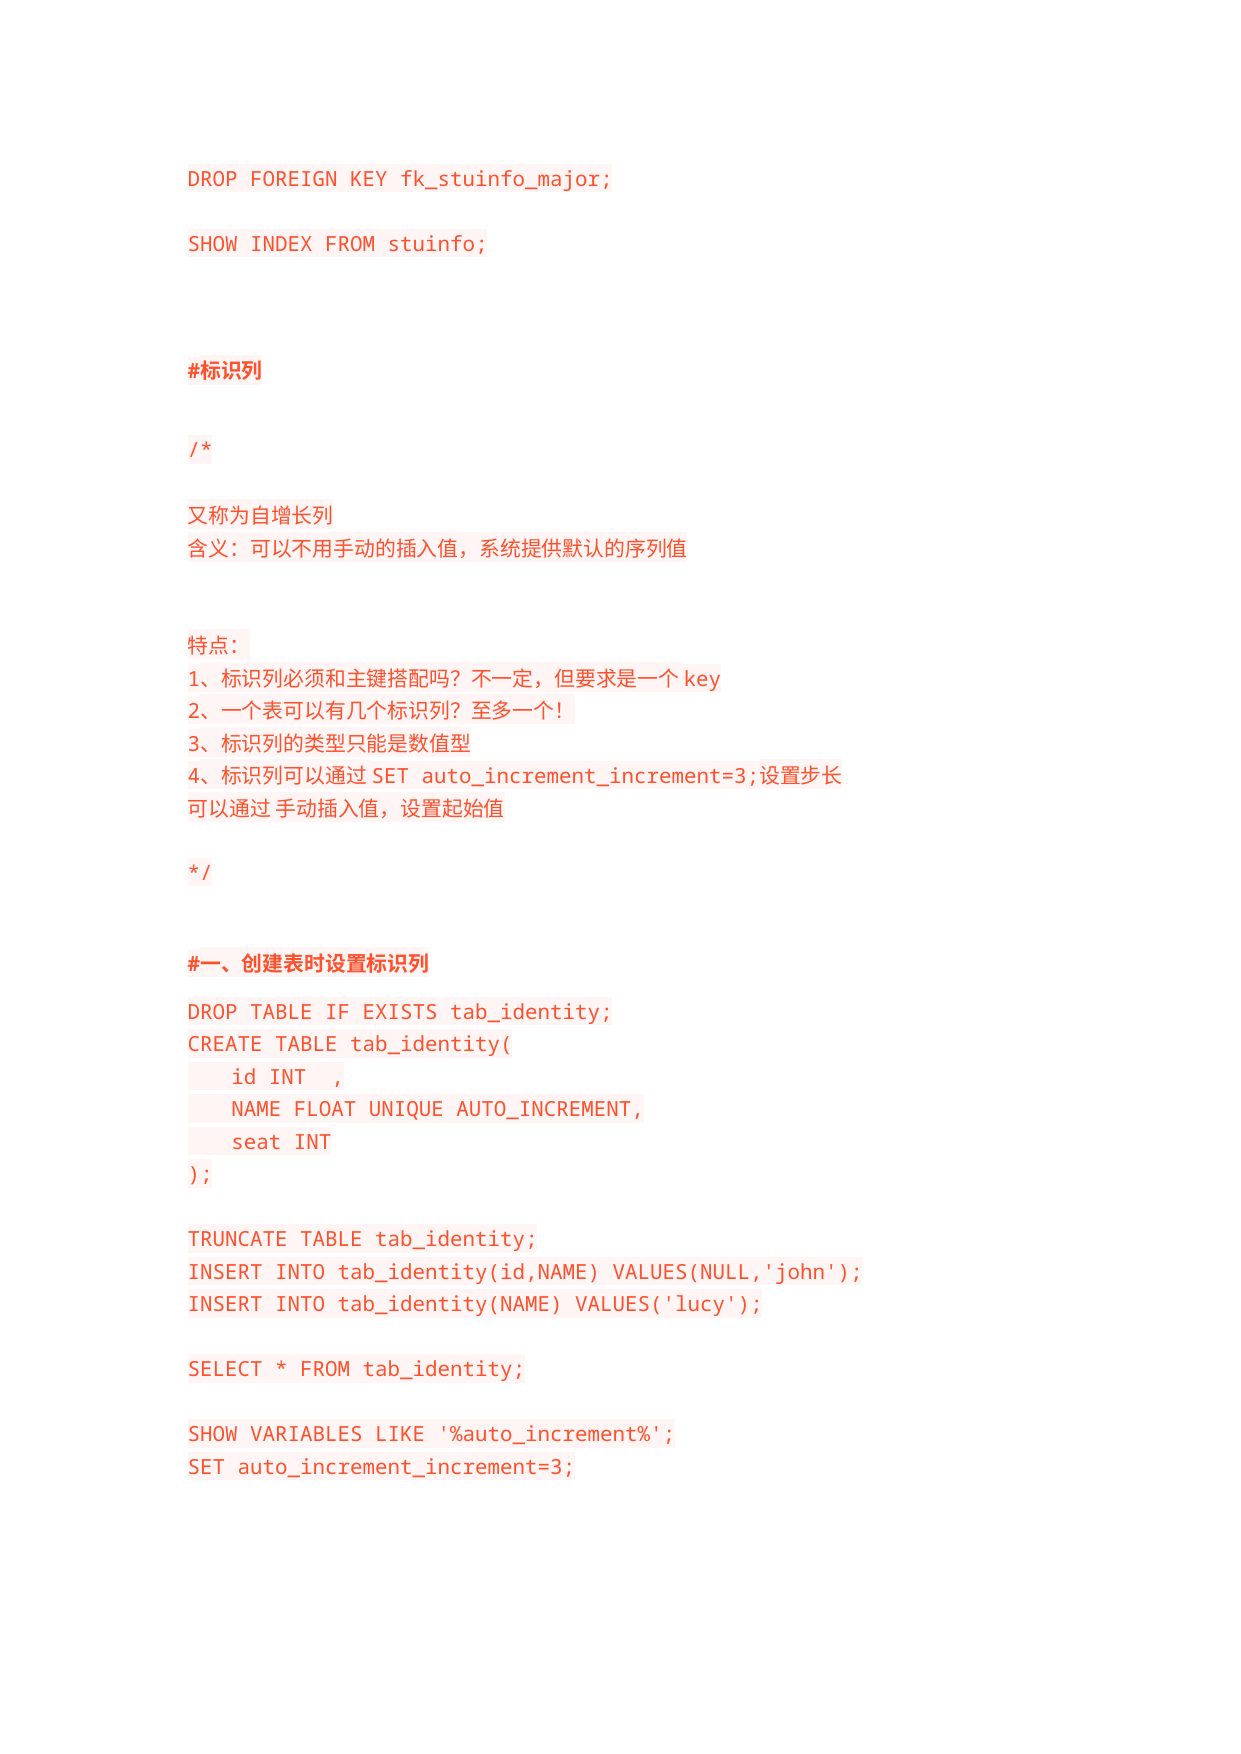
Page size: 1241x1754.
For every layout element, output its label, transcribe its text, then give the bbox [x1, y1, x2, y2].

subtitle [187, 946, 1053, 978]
text 又称为自增长列 [187, 498, 1053, 531]
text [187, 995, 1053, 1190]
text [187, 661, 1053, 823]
text 含义：可以不用手动的插入值，系统提供默认的序列值 [187, 531, 1053, 563]
subtitle #标识列 [187, 354, 1053, 386]
text SHOW INDEX FROM stuinfo; [187, 227, 1053, 259]
text 特点： [187, 628, 1053, 661]
text /* [187, 433, 1053, 466]
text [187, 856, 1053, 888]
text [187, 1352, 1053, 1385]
text DROP FOREIGN KEY fk_stuinfo_major; [187, 162, 1053, 194]
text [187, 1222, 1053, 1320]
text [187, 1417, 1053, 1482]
